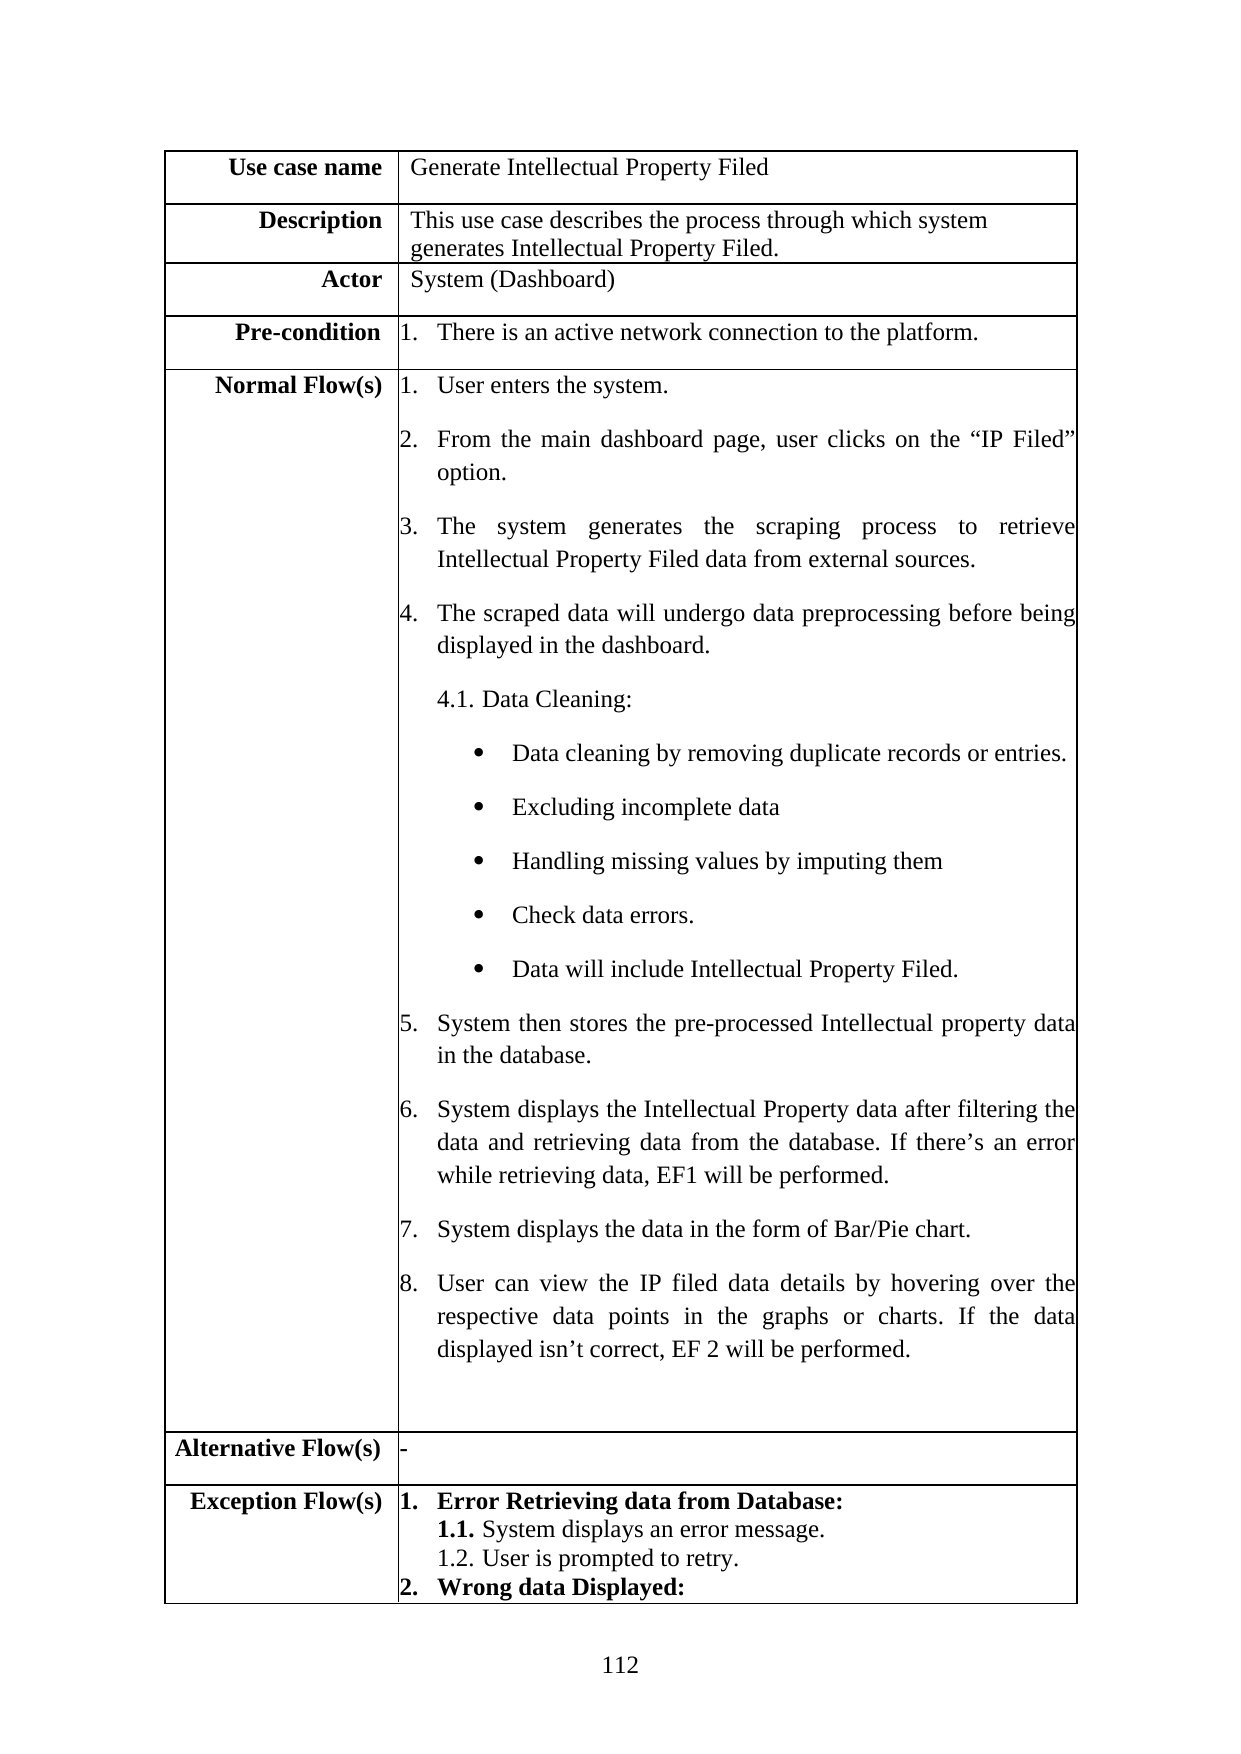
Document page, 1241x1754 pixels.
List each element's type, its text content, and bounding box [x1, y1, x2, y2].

table_cell Actor [166, 264, 398, 315]
table_cell User enters the system. From the main dashboard page, user clicks on the “IP Filed” option. The system generates the scraping process to retrieve Intellectual Property Filed data from external sources. The scraped data will undergo data preprocessing before being displayed in the dashboard. Data Cleaning: Data cleaning by removing duplicate records or entries. Excluding incomplete data Handling missing values by imputing them Check data errors. Data will include Intellectual Property Filed. System then stores the pre-processed Intellectual property data in the database. System displays the Intellectual Property data after filtering the data and retrieving data from the database. If there’s an error while retrieving data, EF1 will be performed. System displays the data in the form of Bar/Pie chart. User can view the IP filed data details by hovering over the respective data points in the graphs or charts. If the data displayed isn’t correct, EF 2 will be performed. [399, 370, 1076, 1431]
table_cell Exception Flow(s) [166, 1486, 398, 1602]
table_cell Normal Flow(s) [166, 370, 398, 1431]
table_cell Generate Intellectual Property Filed [399, 152, 1076, 203]
table_cell - [399, 1433, 1076, 1484]
table_cell There is an active network connection to the platform. [399, 317, 1076, 368]
table_cell System (Dashboard) [399, 264, 1076, 315]
table_cell Alternative Flow(s) [166, 1433, 398, 1484]
table_cell Description [166, 205, 398, 262]
table_cell Pre-condition [166, 317, 398, 368]
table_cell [399, 1486, 1076, 1602]
table_cell Use case name [166, 152, 398, 203]
table_cell This use case describes the process through which system generates Intellectual Property Filed. [399, 205, 1076, 262]
